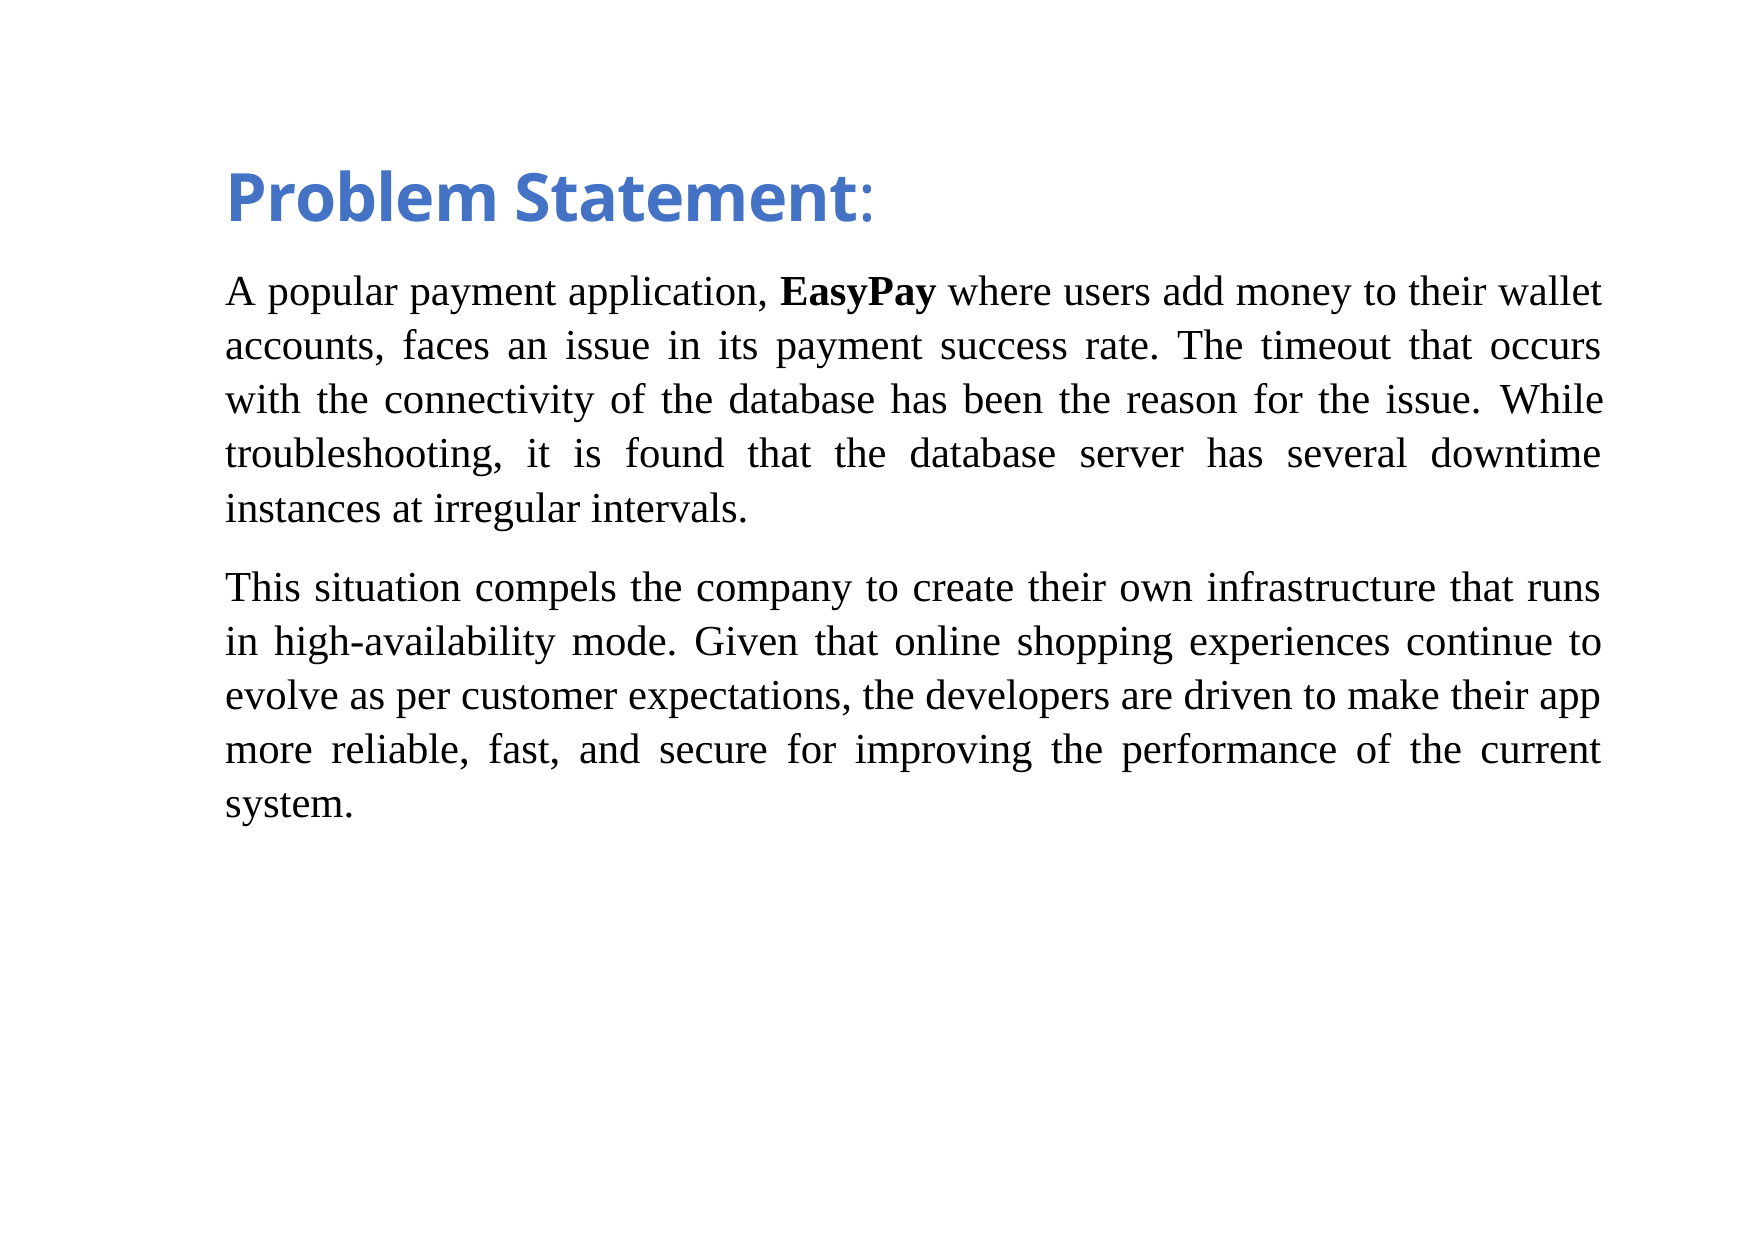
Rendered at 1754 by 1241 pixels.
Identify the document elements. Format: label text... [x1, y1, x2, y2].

text This situation compels the company to create their own infrastructure that runs in high-availability mode. Given that online shopping experiences continue to evolve as per customer expectations, the developers are driven to make their app more reliable, fast, and secure for improving the performance of the current system. [225, 772, 1604, 827]
text A popular payment application, EasyPay where users add money to their wallet accounts, faces an issue in its payment success rate. The timeout that occurs with the connectivity of the database has been the reason for the issue. While troubleshooting, it is found that the database server has several downtime instances at irregular intervals. [225, 369, 1604, 428]
title Problem Statement: [150, 150, 1604, 241]
text A popular payment application, EasyPay where users add money to their wallet accounts, faces an issue in its payment success rate. The timeout that occurs with the connectivity of the database has been the reason for the issue. While troubleshooting, it is found that the database server has several downtime instances at irregular intervals. [225, 477, 1604, 531]
text This situation compels the company to create their own infrastructure that runs in high-availability mode. Given that online shopping experiences continue to evolve as per customer expectations, the developers are driven to make their app more reliable, fast, and secure for improving the performance of the current system. [225, 610, 1604, 669]
